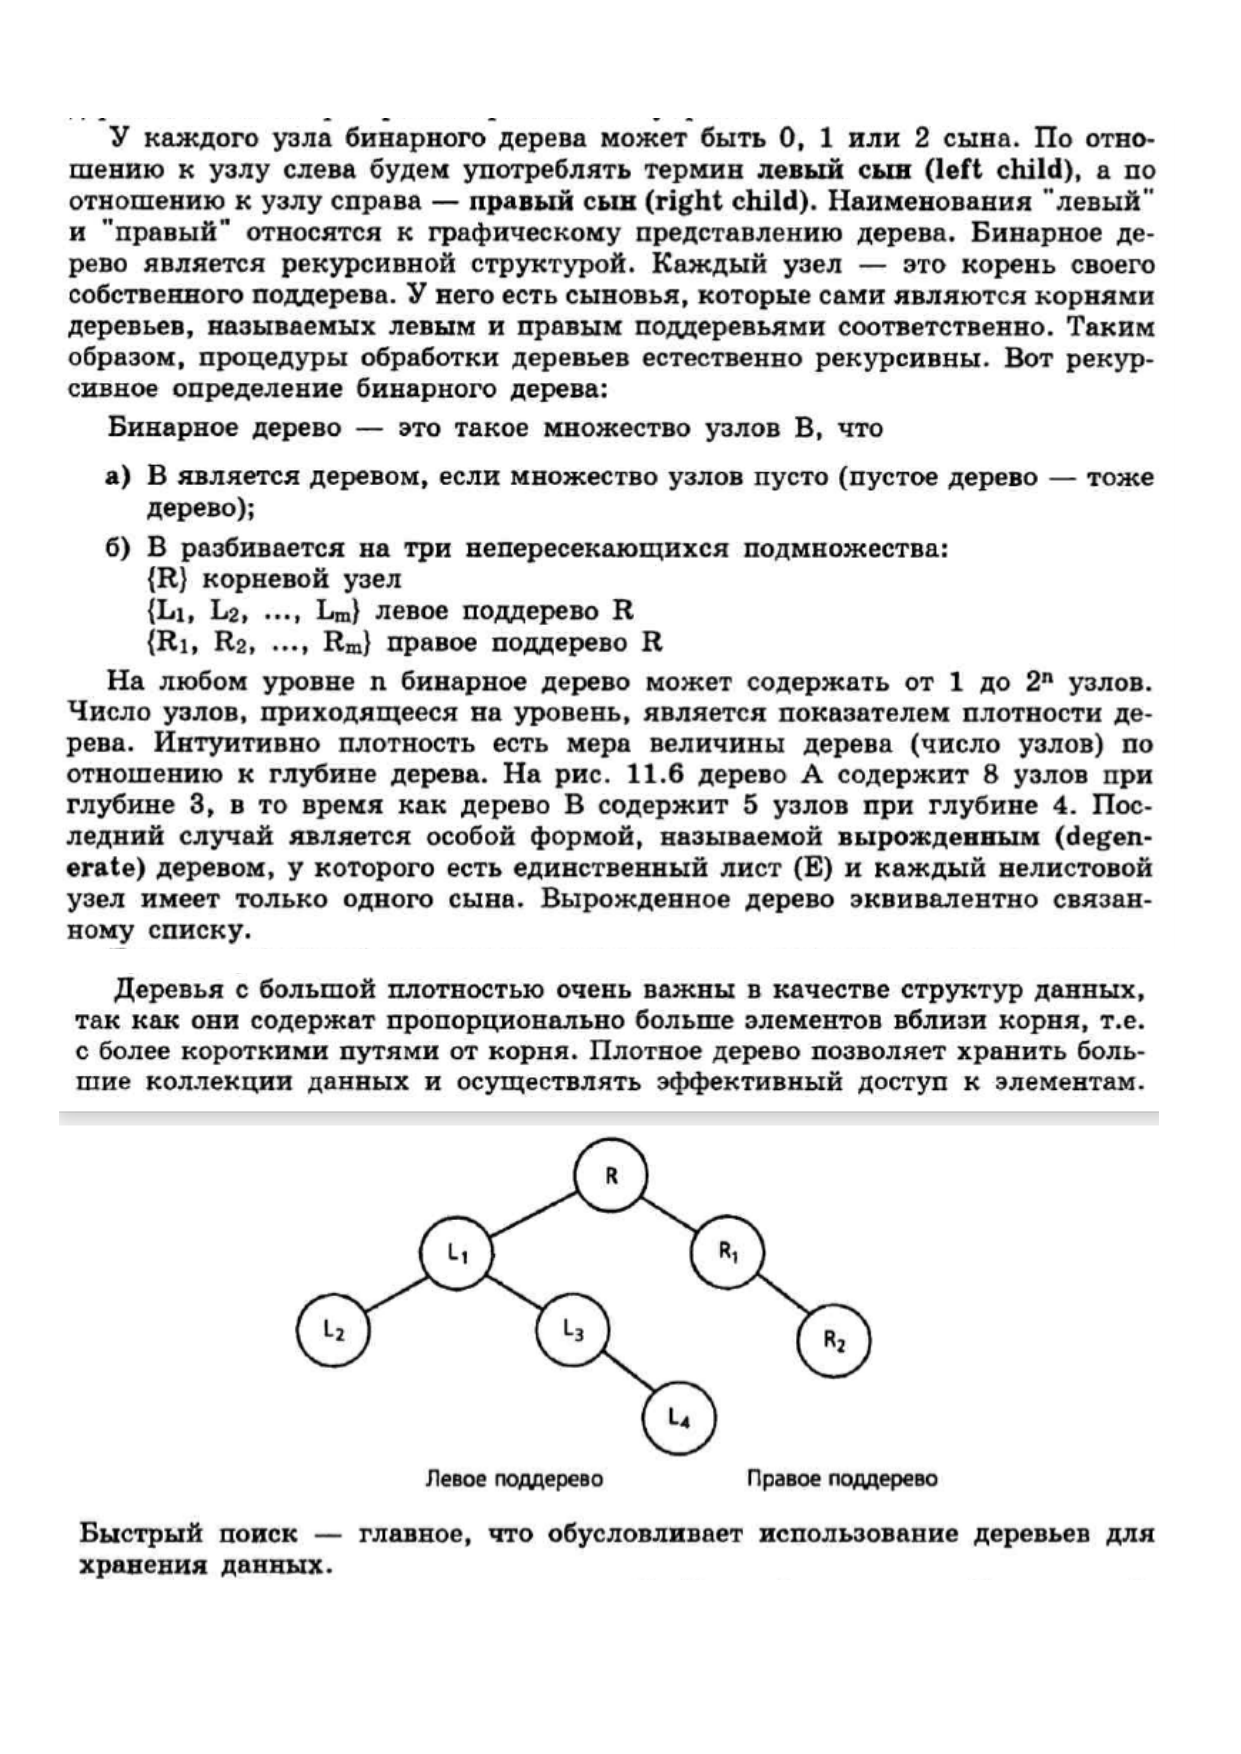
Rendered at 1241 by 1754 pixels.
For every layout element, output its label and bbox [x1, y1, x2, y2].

picture [59, 973, 1159, 1580]
picture [59, 118, 1175, 949]
